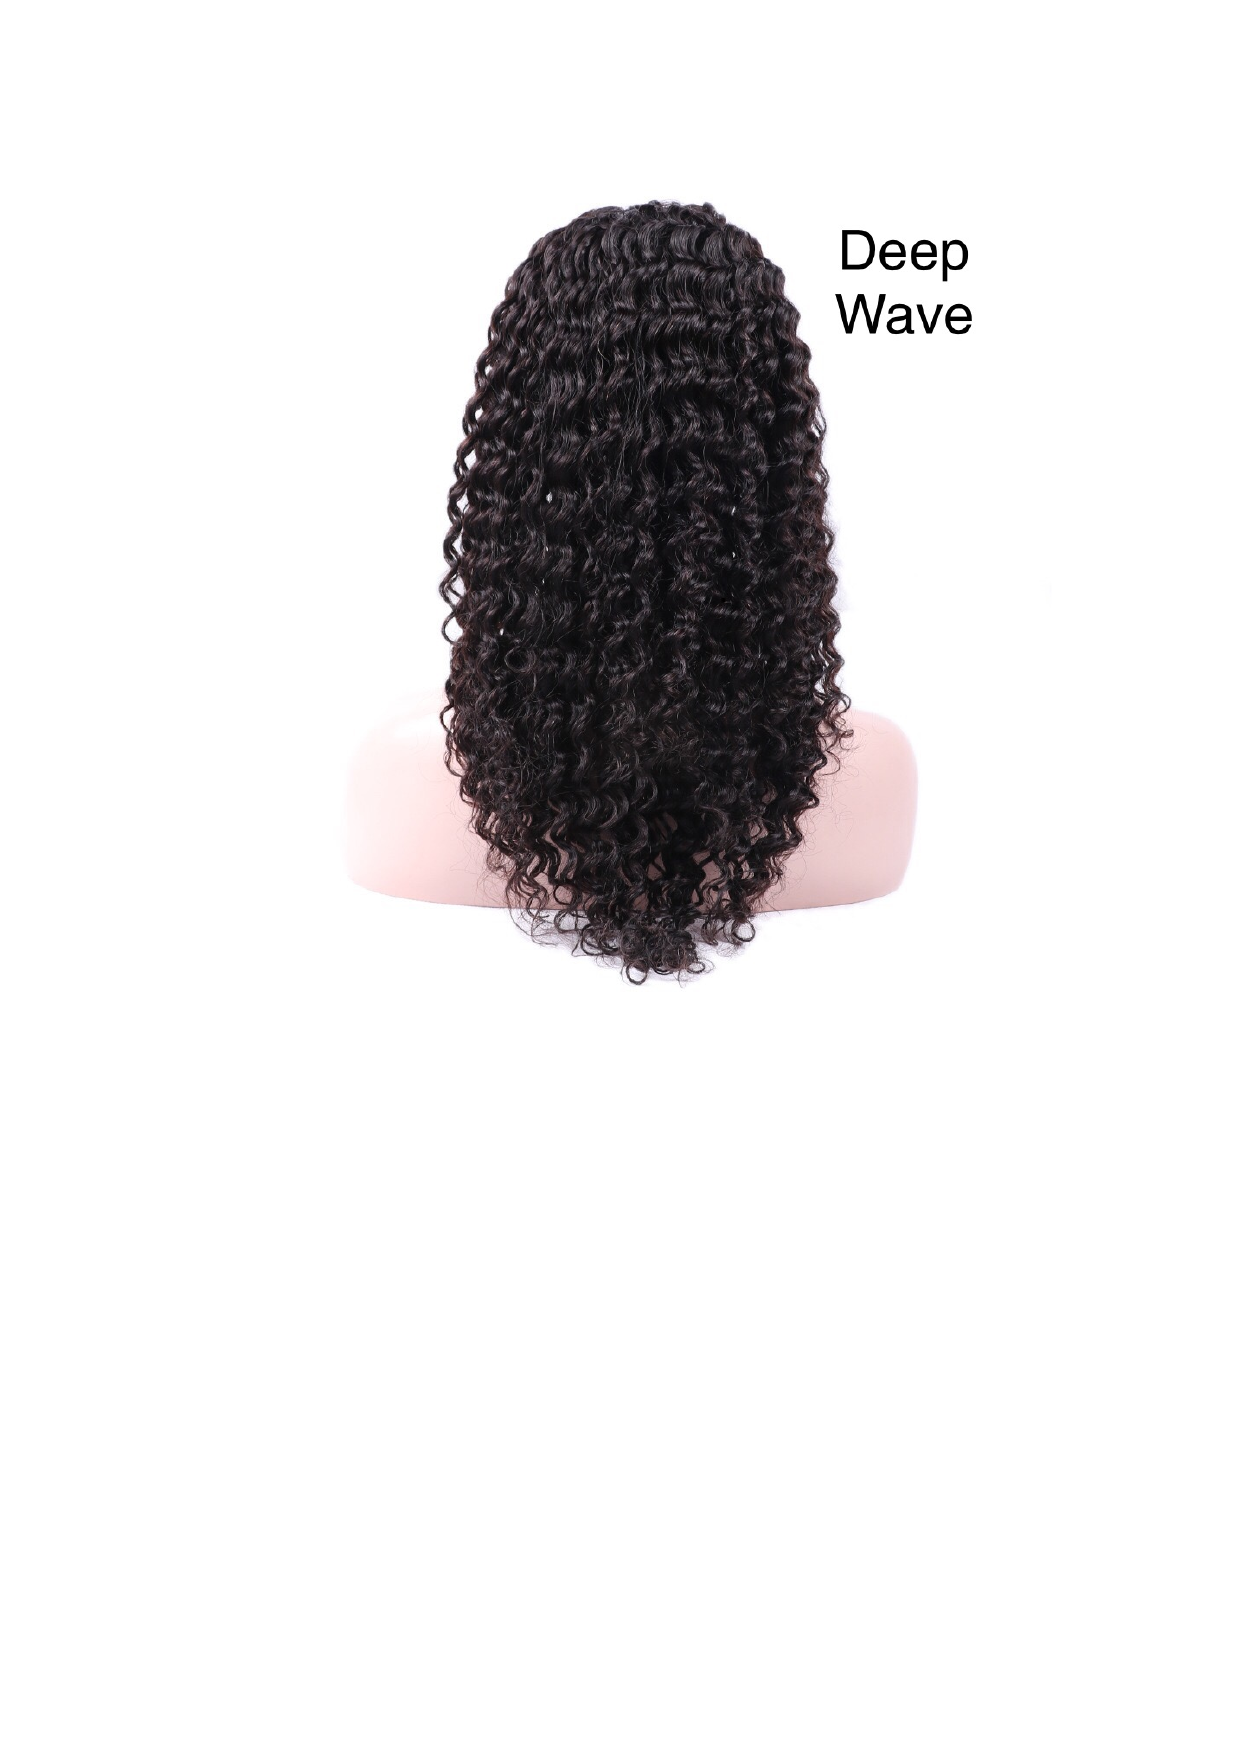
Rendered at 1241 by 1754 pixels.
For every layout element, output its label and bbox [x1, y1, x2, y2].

picture [187, 162, 1052, 1026]
